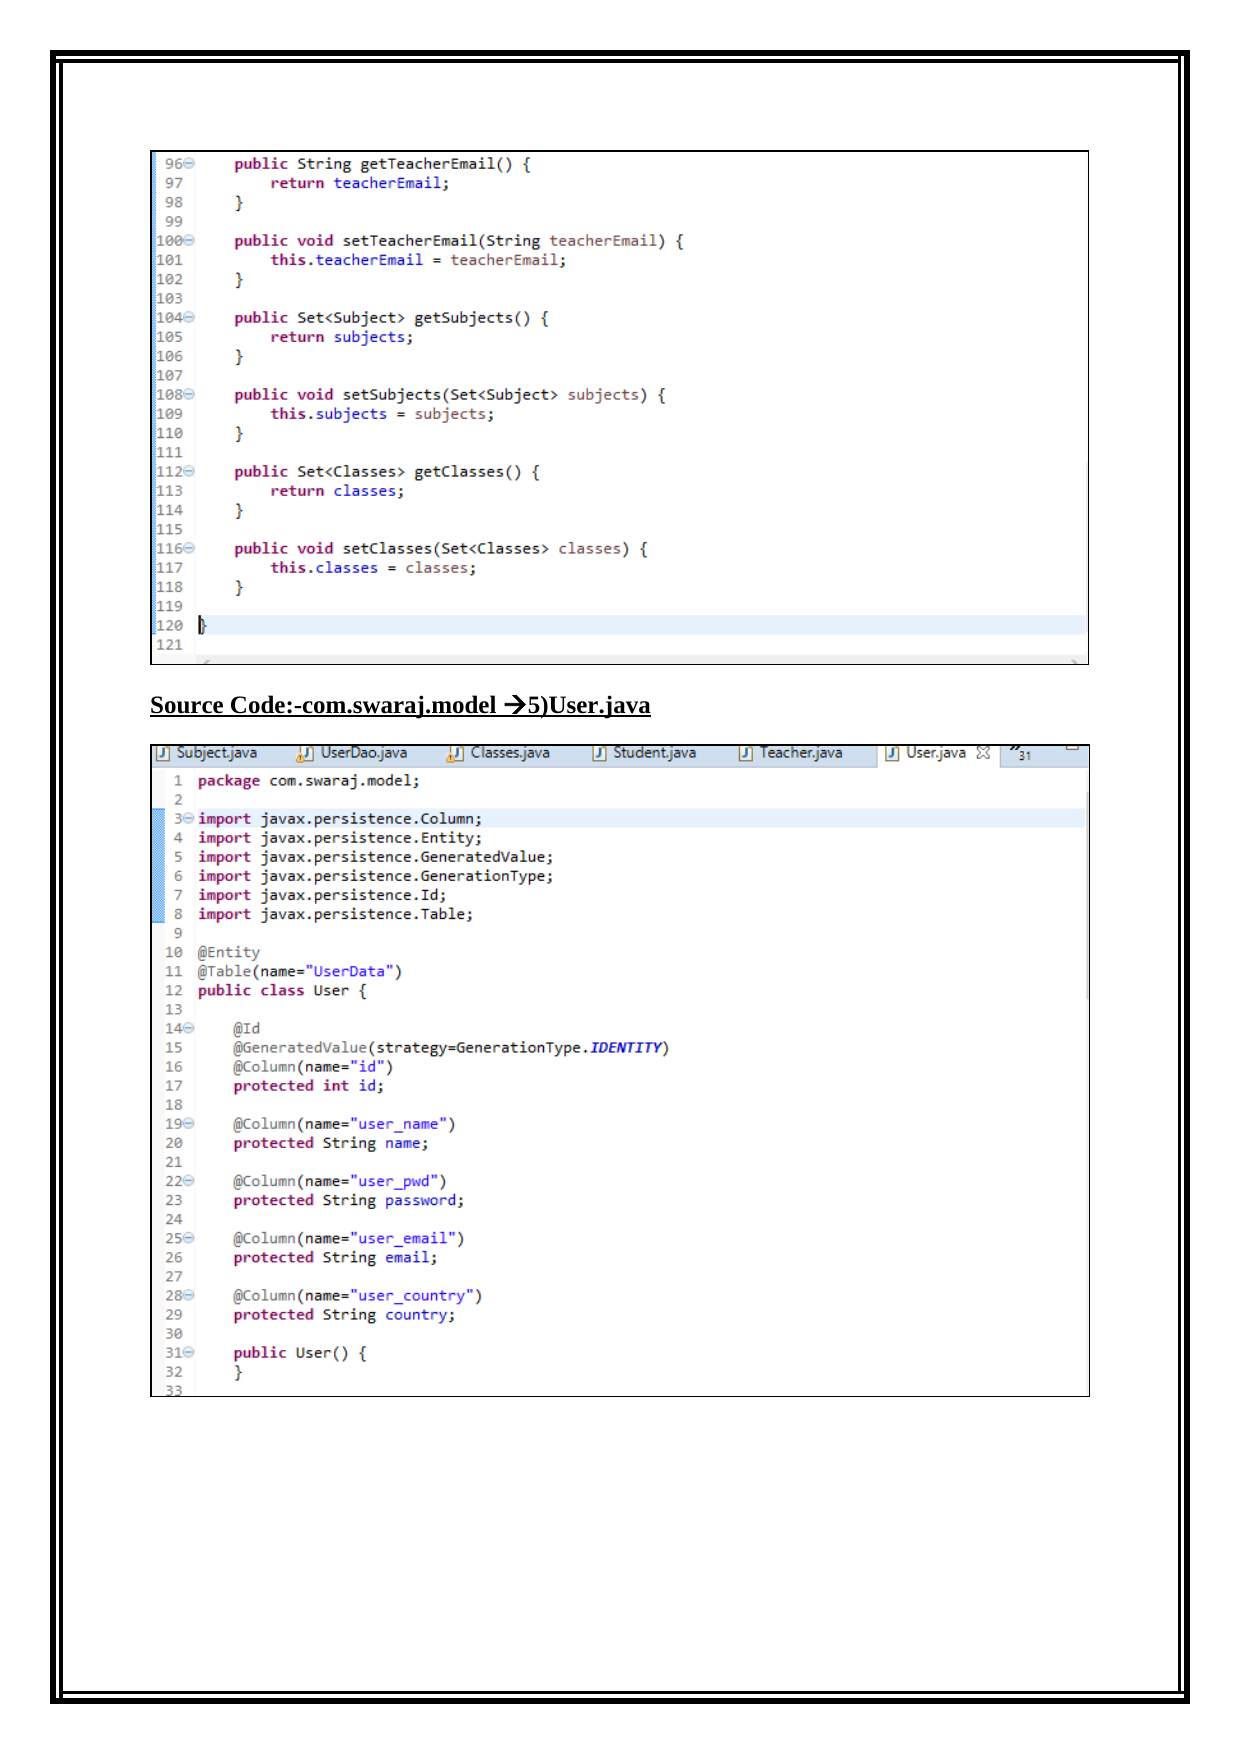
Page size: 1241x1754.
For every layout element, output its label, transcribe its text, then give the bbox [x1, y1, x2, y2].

text Source Code:-com.swaraj.model 5)User.java [150, 690, 1090, 719]
picture [152, 152, 1088, 664]
picture [152, 746, 1089, 1396]
